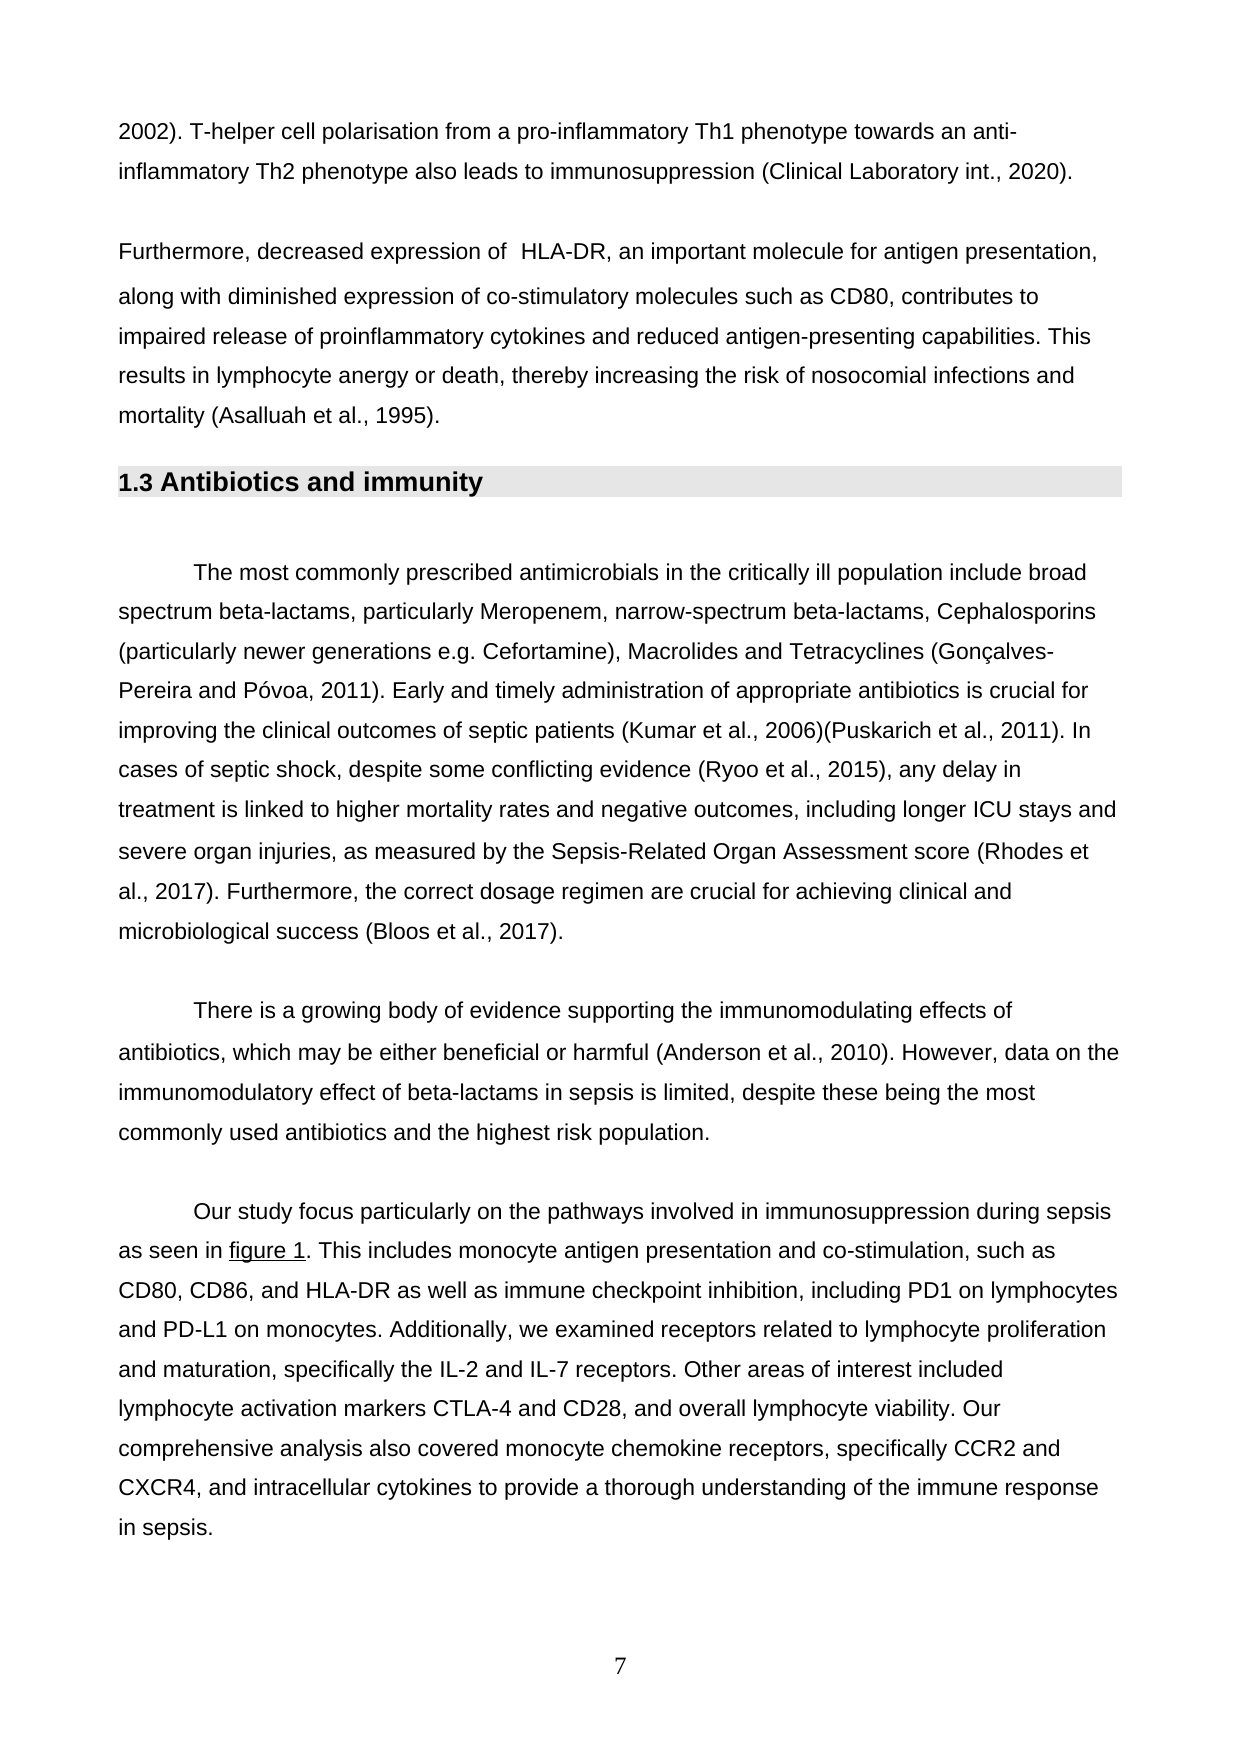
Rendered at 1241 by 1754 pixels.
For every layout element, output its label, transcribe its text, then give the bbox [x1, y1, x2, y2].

text There is a growing body of evidence supporting the immunomodulating effects of antibiotics, which may be either beneficial or harmful (Anderson et al., 2010). However, data on the immunomodulatory effect of beta-lactams in sepsis is limited, despite these being the most commonly used antibiotics and the highest risk population. [118, 997, 1122, 1145]
text Our study focus particularly on the pathways involved in immunosuppression during sepsis as seen in figure 1. This includes monocyte antigen presentation and co-stimulation, such as CD80, CD86, and HLA-DR as well as immune checkpoint inhibition, including PD1 on lymphocytes and PD-L1 on monocytes. Additionally, we examined receptors related to lymphocyte proliferation and maturation, specifically the IL-2 and IL-7 receptors. Other areas of interest included lymphocyte activation markers CTLA-4 and CD28, and overall lymphocyte viability. Our comprehensive analysis also covered monocyte chemokine receptors, specifically CCR2 and CXCR4, and intracellular cytokines to provide a thorough understanding of the immune response in sepsis. [118, 1198, 1122, 1540]
text The most commonly prescribed antimicrobials in the critically ill population include broad spectrum beta-lactams, particularly Meropenem, narrow-spectrum beta-lactams, Cephalosporins (particularly newer generations e.g. Cefortamine), Macrolides and Tetracyclines (Gonçalves-Pereira and Póvoa, 2011). Early and timely administration of appropriate antibiotics is crucial for improving the clinical outcomes of septic patients (Kumar et al., 2006)(Puskarich et al., 2011). In cases of septic shock, despite some conflicting evidence (Ryoo et al., 2015), any delay in treatment is linked to higher mortality rates and negative outcomes, including longer ICU stays and severe organ injuries, as measured by the Sepsis-Related Organ Assessment score (Rhodes et al., 2017). Furthermore, the correct dosage regimen are crucial for achieving clinical and microbiological success (Bloos et al., 2017). [118, 559, 1122, 944]
subtitle 1.3 Antibiotics and immunity [118, 466, 1122, 497]
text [118, 118, 1122, 428]
